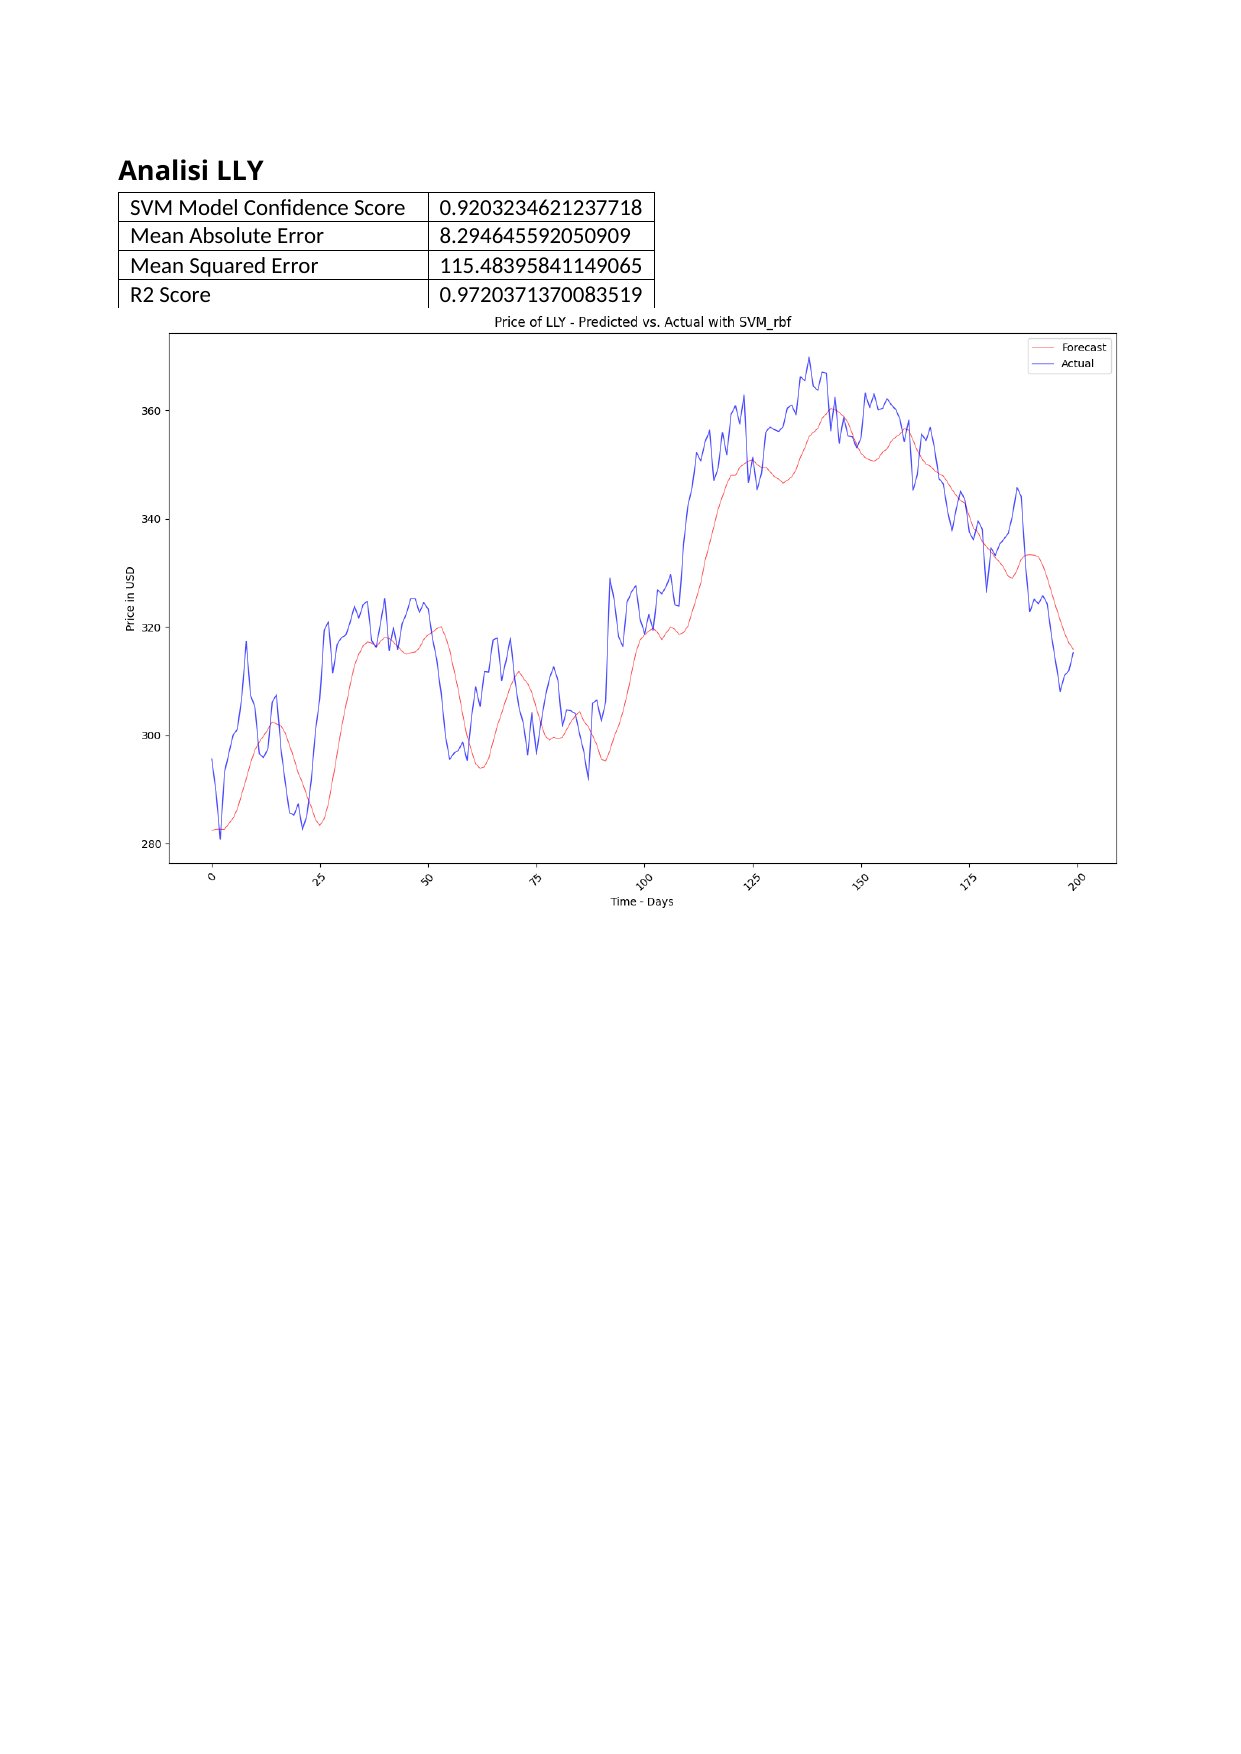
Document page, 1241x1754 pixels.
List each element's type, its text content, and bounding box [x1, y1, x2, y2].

table_cell 0.9720371370083519 [429, 280, 654, 308]
table_cell Mean Squared Error [119, 251, 428, 279]
subtitle Analisi LLY [118, 152, 1122, 189]
picture [118, 308, 1123, 915]
table_cell 8.294645592050909 [429, 222, 654, 250]
table_cell 115.48395841149065 [429, 251, 654, 279]
table_header SVM Model Confidence Score [119, 193, 428, 221]
table_header 0.9203234621237718 [429, 193, 654, 221]
table_cell Mean Absolute Error [119, 222, 428, 250]
table_cell R2 Score [119, 280, 428, 308]
